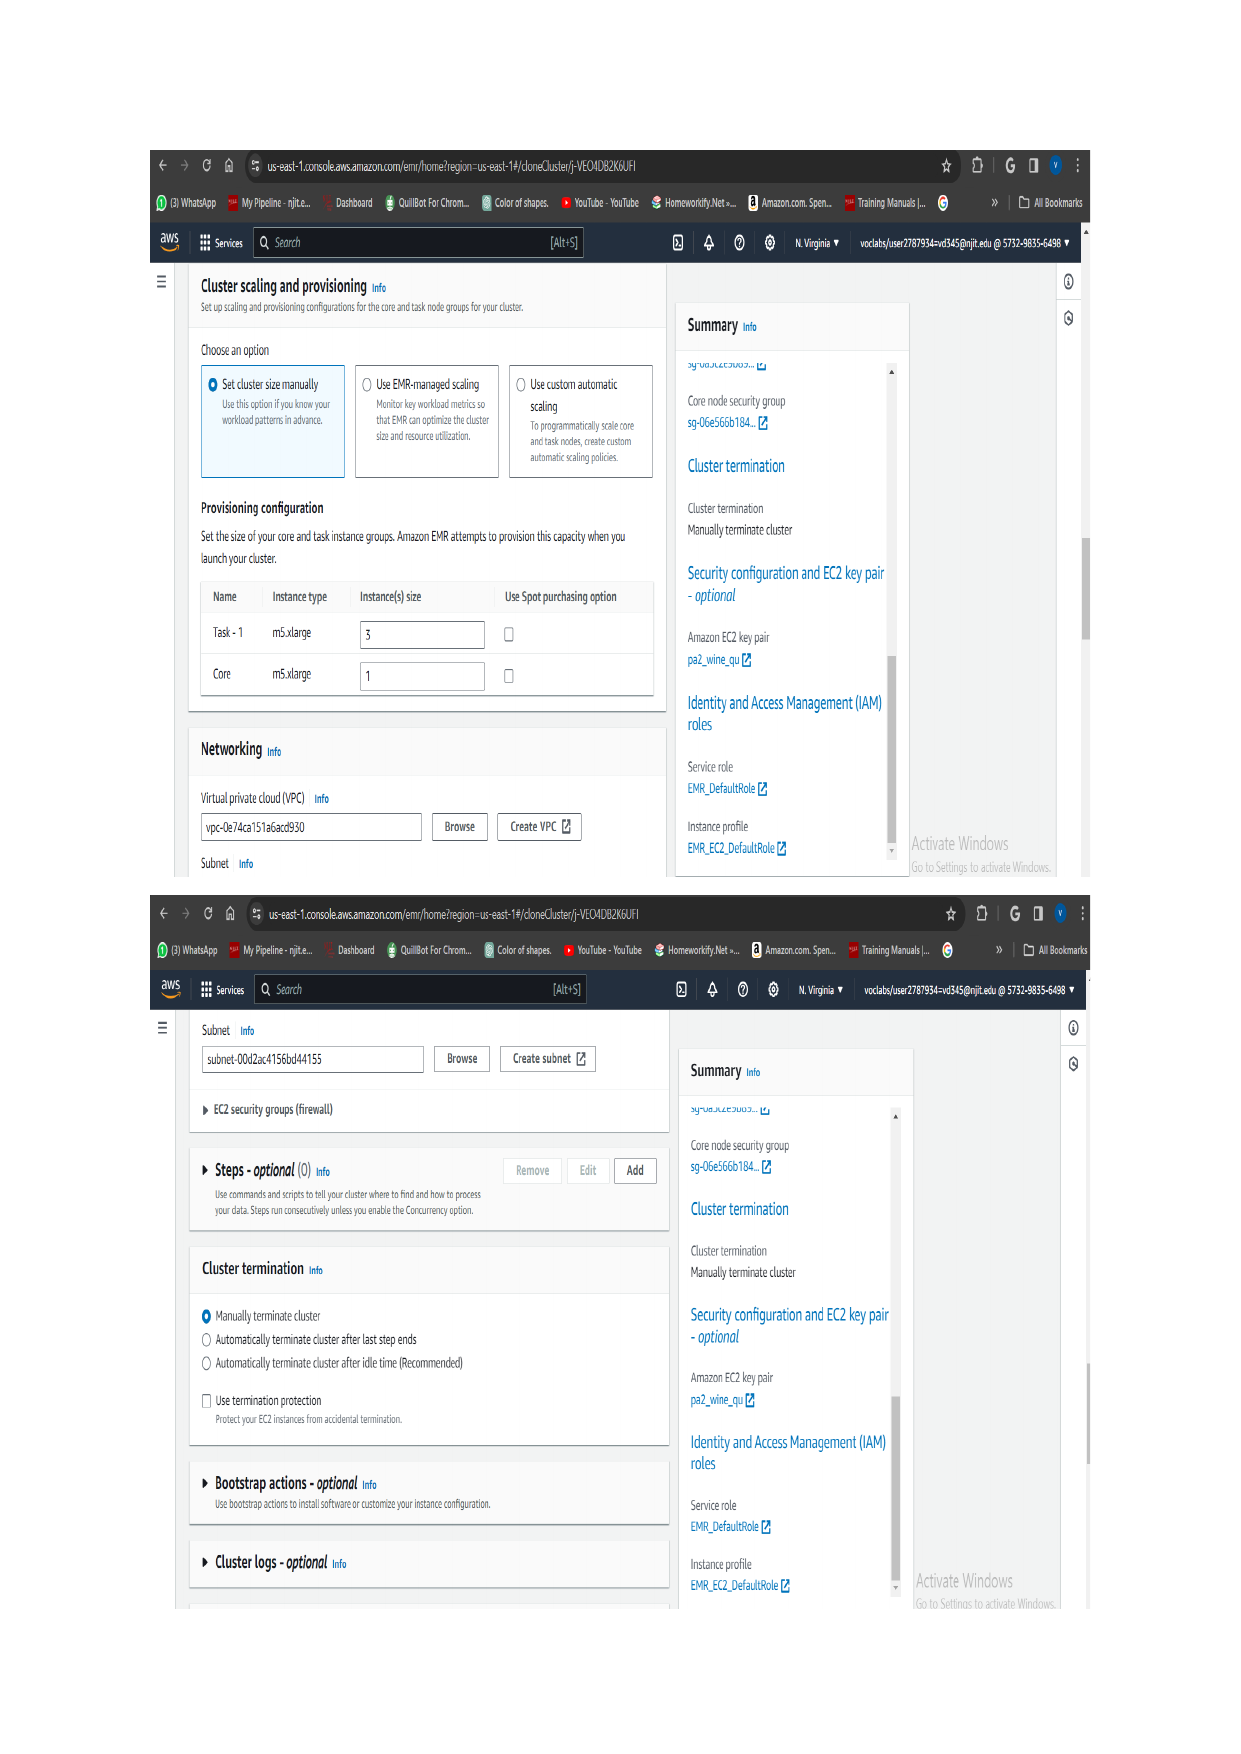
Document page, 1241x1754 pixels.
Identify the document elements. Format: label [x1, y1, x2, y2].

picture [150, 150, 1091, 877]
picture [150, 895, 1091, 1609]
